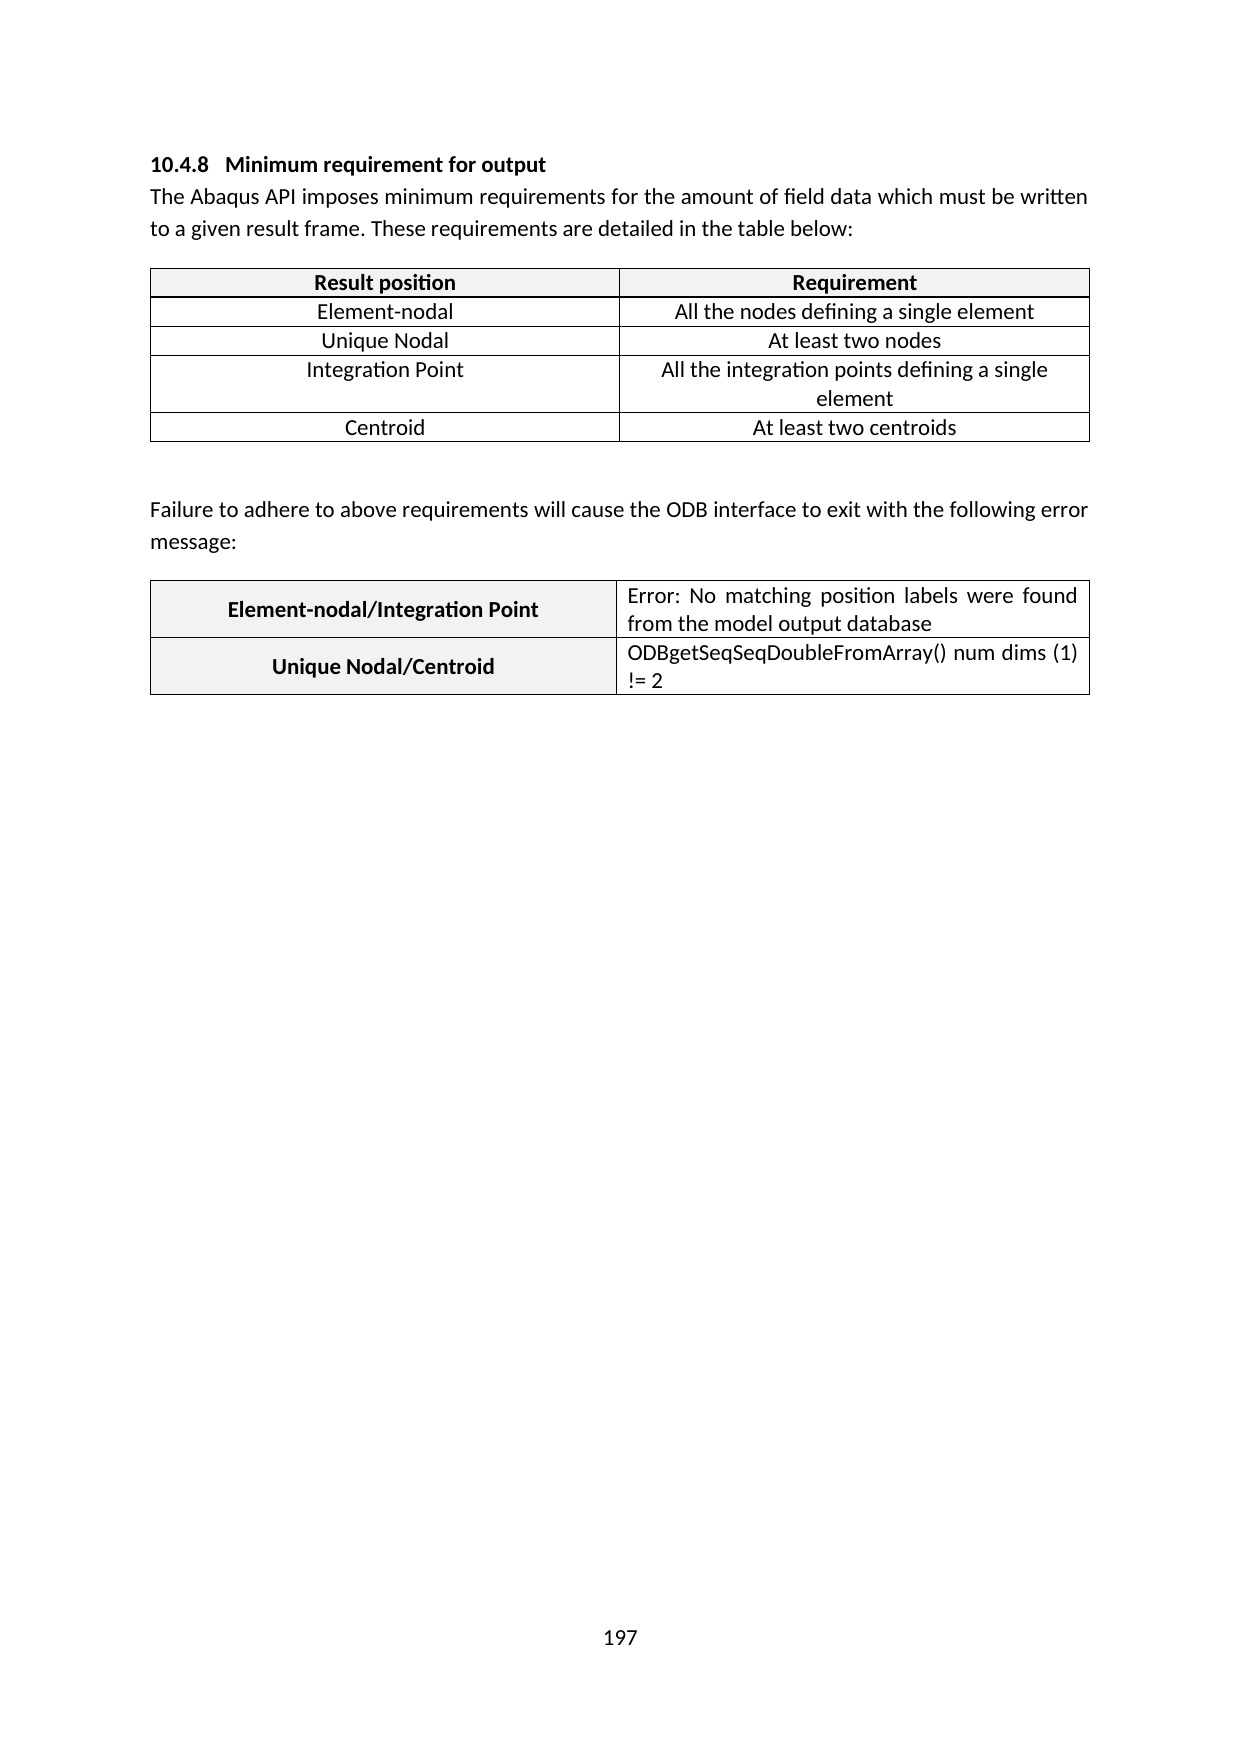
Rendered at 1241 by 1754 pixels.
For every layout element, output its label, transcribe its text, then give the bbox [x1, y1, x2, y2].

text The Abaqus API imposes minimum requirements for the amount of field data which must be written to a given result frame. These requirements are detailed in the table below: [150, 182, 1090, 242]
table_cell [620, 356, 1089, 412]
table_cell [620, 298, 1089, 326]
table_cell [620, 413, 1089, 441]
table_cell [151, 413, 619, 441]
subtitle 10.4.8 Minimum requirement for output [150, 150, 1090, 178]
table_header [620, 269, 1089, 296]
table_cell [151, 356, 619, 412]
text Failure to adhere to above requirements will cause the ODB interface to exit with the following error message: [150, 495, 1090, 555]
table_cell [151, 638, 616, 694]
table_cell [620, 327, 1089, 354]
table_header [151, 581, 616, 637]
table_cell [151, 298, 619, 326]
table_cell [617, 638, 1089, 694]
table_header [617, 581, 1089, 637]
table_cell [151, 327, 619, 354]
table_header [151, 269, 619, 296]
